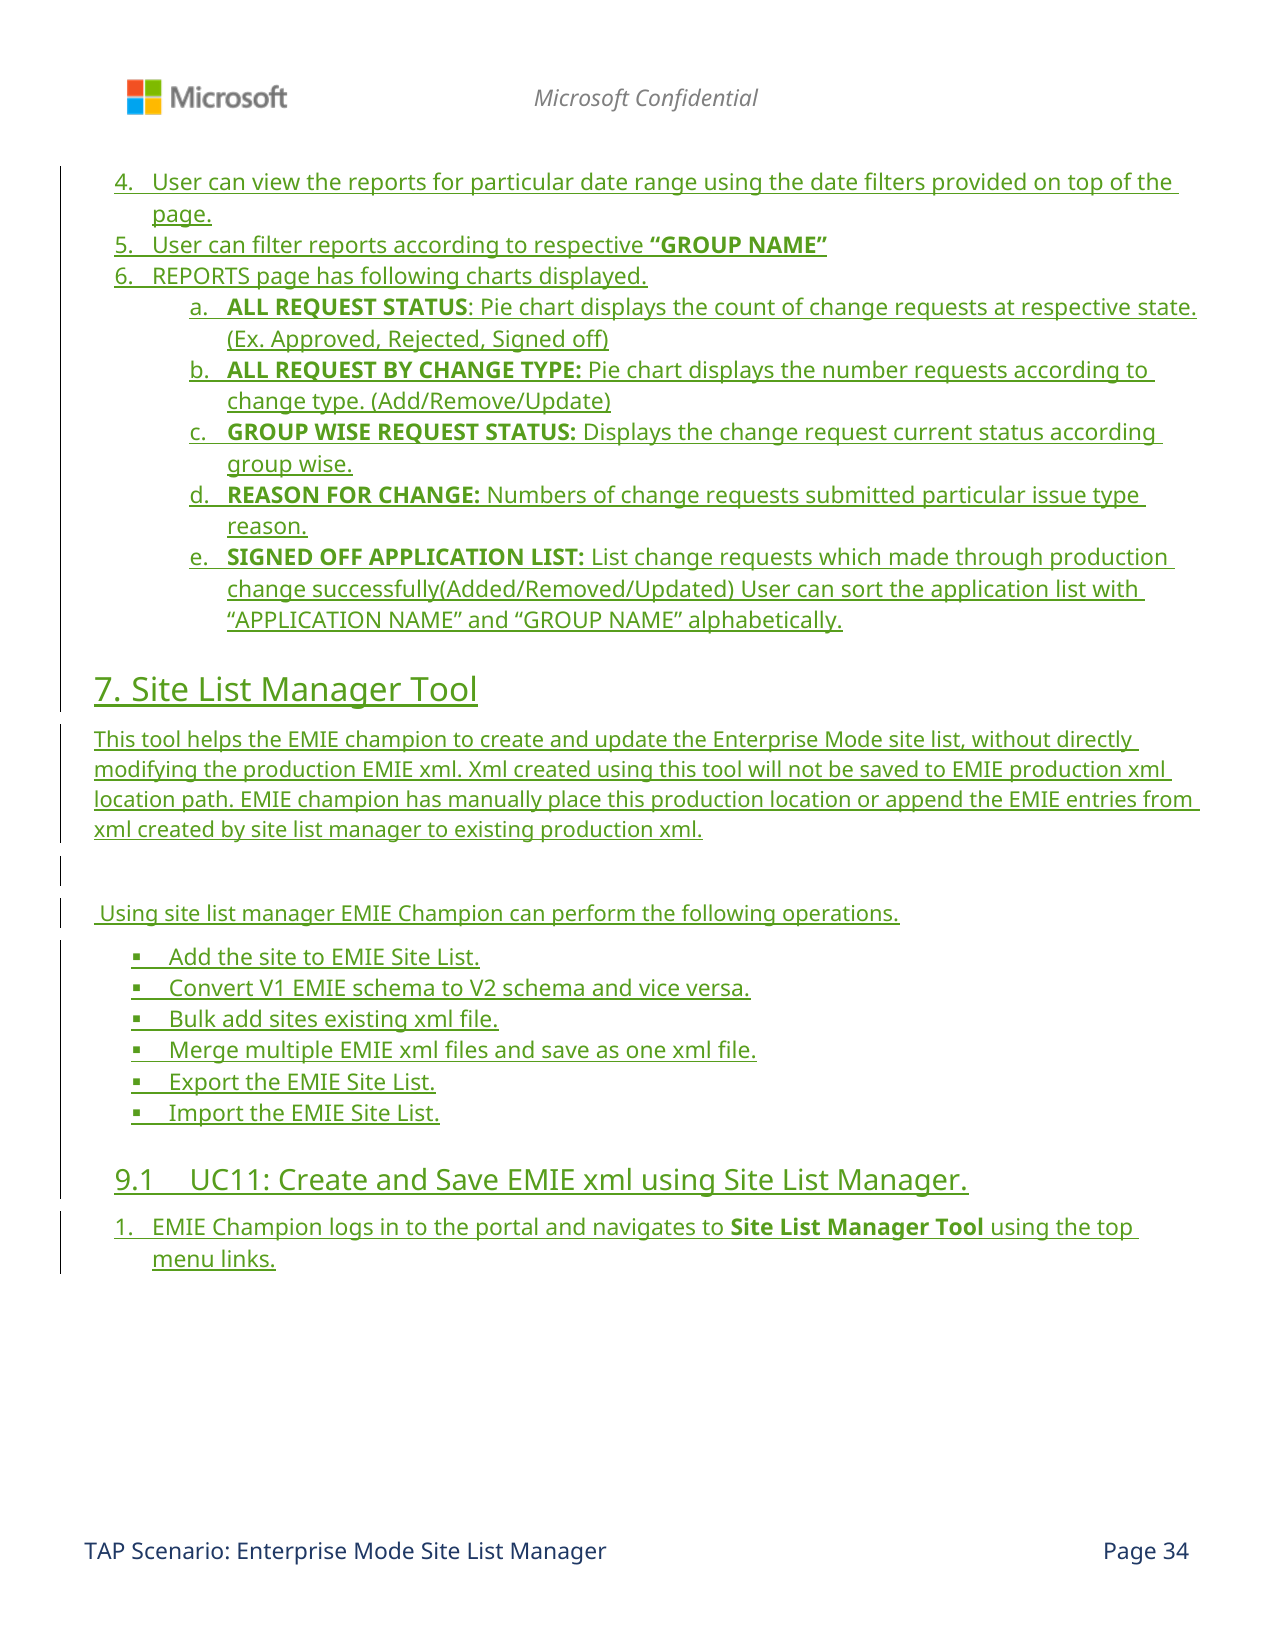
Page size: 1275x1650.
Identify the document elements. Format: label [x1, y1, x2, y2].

picture [105, 60, 308, 135]
